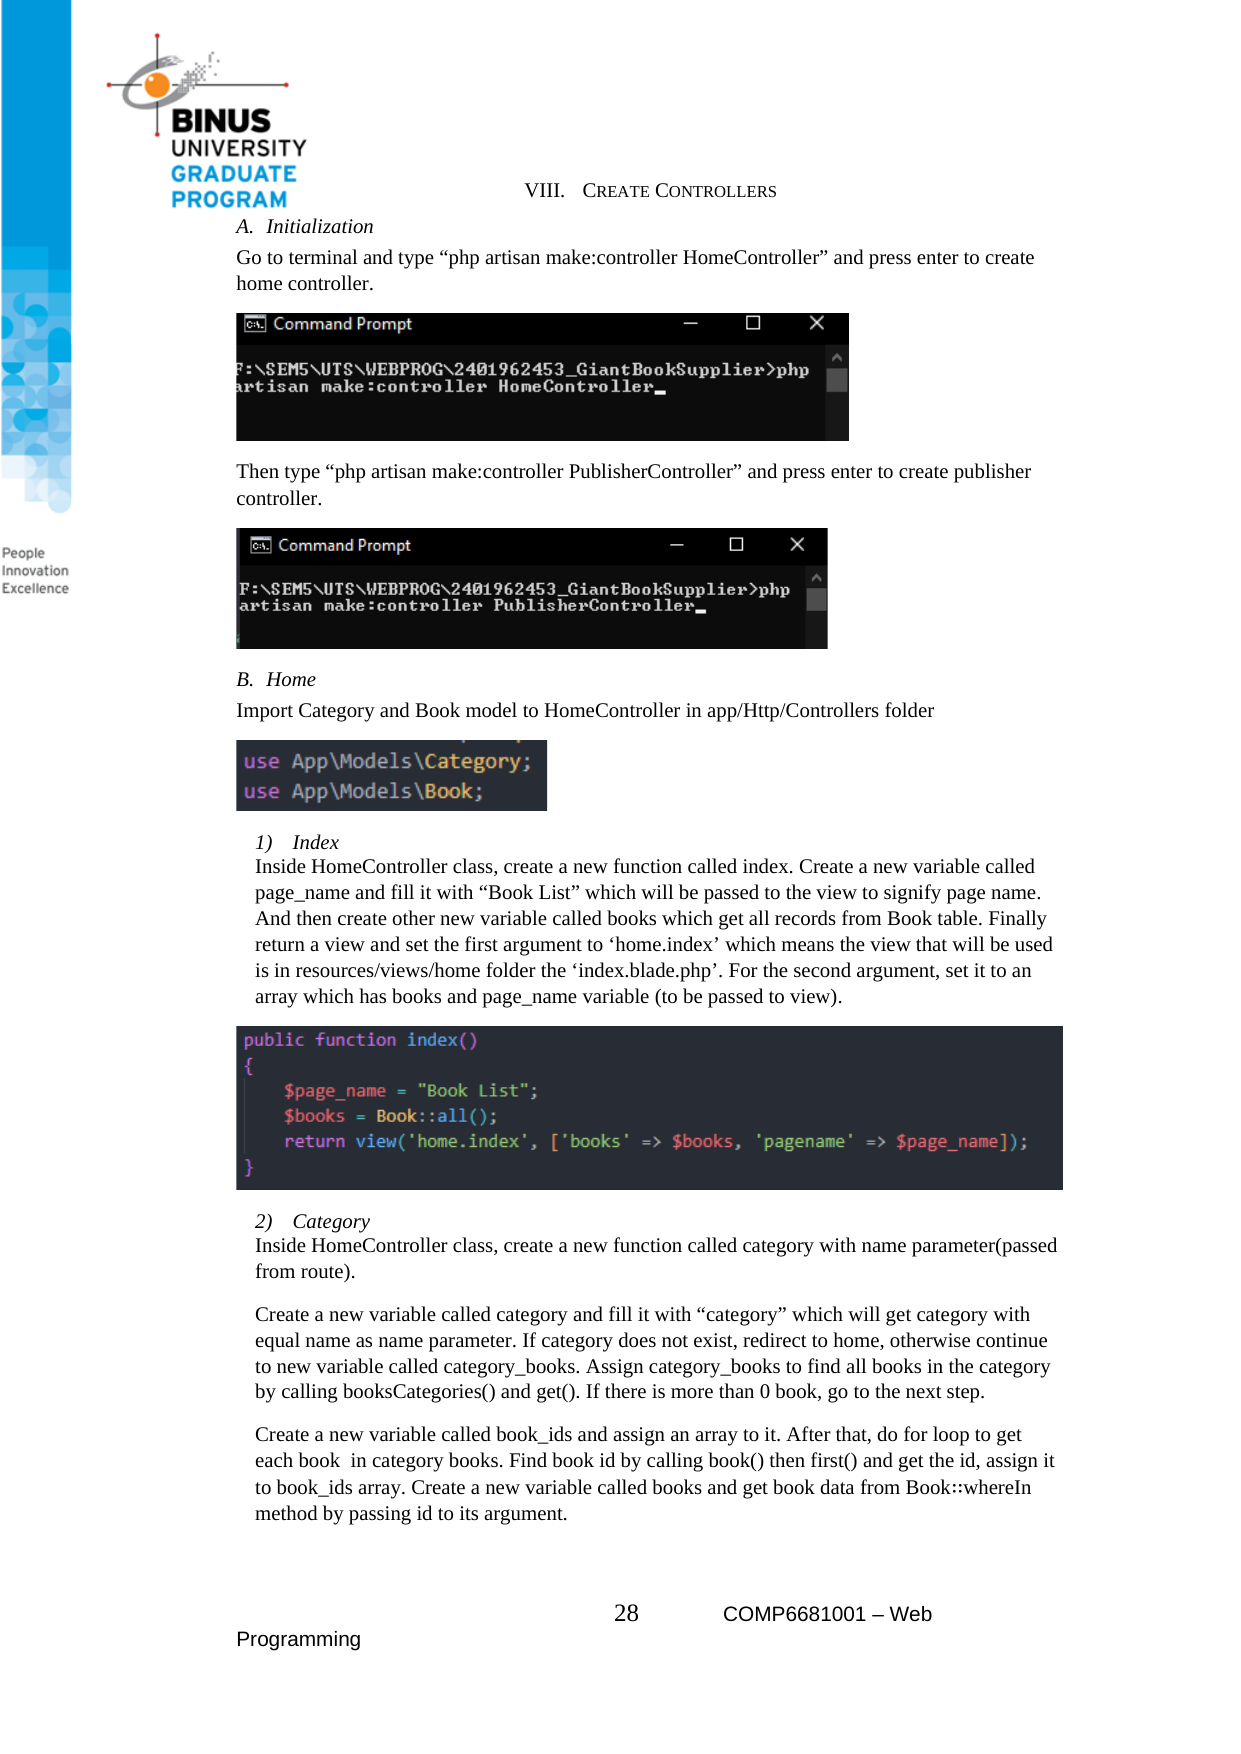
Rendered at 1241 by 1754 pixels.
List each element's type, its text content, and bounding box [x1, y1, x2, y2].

text Create a new variable called category and fill it with “category” which will get category with equal name as name parameter. If category does not exist, redirect to home, otherwise continue to new variable called category_books. Assign category_books to find all books in the category by calling booksCategories() and get(). If there is more than 0 book, go to the next step. [255, 1302, 1063, 1403]
subtitle Index [236, 829, 1063, 854]
subtitle Home [236, 667, 1063, 691]
text Inside HomeController class, create a new function called category with name parameter(passed from route). [255, 1233, 1063, 1283]
text Then type “php artisan make:controller PublisherController” and press enter to create publisher controller. [236, 459, 1063, 509]
picture [0, 0, 849, 649]
text Create a new variable called book_ids and assign an array to it. After that, do for loop to get each book in category books. Find book id by calling book() then first() and get the id, assign it to book_ids array. Create a new variable called books and get book data from Book∷whereIn method by passing id to its argument. [255, 1422, 1063, 1525]
text Go to terminal and type “php artisan make:controller HomeController” and press enter to create home controller. [236, 245, 1063, 295]
subtitle Initialization [236, 214, 1063, 238]
picture [236, 740, 548, 811]
subtitle Category [236, 1208, 1063, 1233]
subtitle Create Controllers [236, 178, 1063, 202]
text Import Category and Book model to HomeController in app/Http/Controllers folder [236, 697, 1063, 722]
picture [236, 1026, 1063, 1190]
text Inside HomeController class, create a new function called index. Create a new variable called page_name and fill it with “Book List” which will be passed to the view to signify page name. And then create other new variable called books which get all records from Book table. Finally return a view and set the first argument to ‘home.index’ which means the view that will be used is in resources/views/home folder the ‘index.blade.php’. For the second argument, set it to an array which has books and page_name variable (to be passed to view). [255, 854, 1063, 1008]
